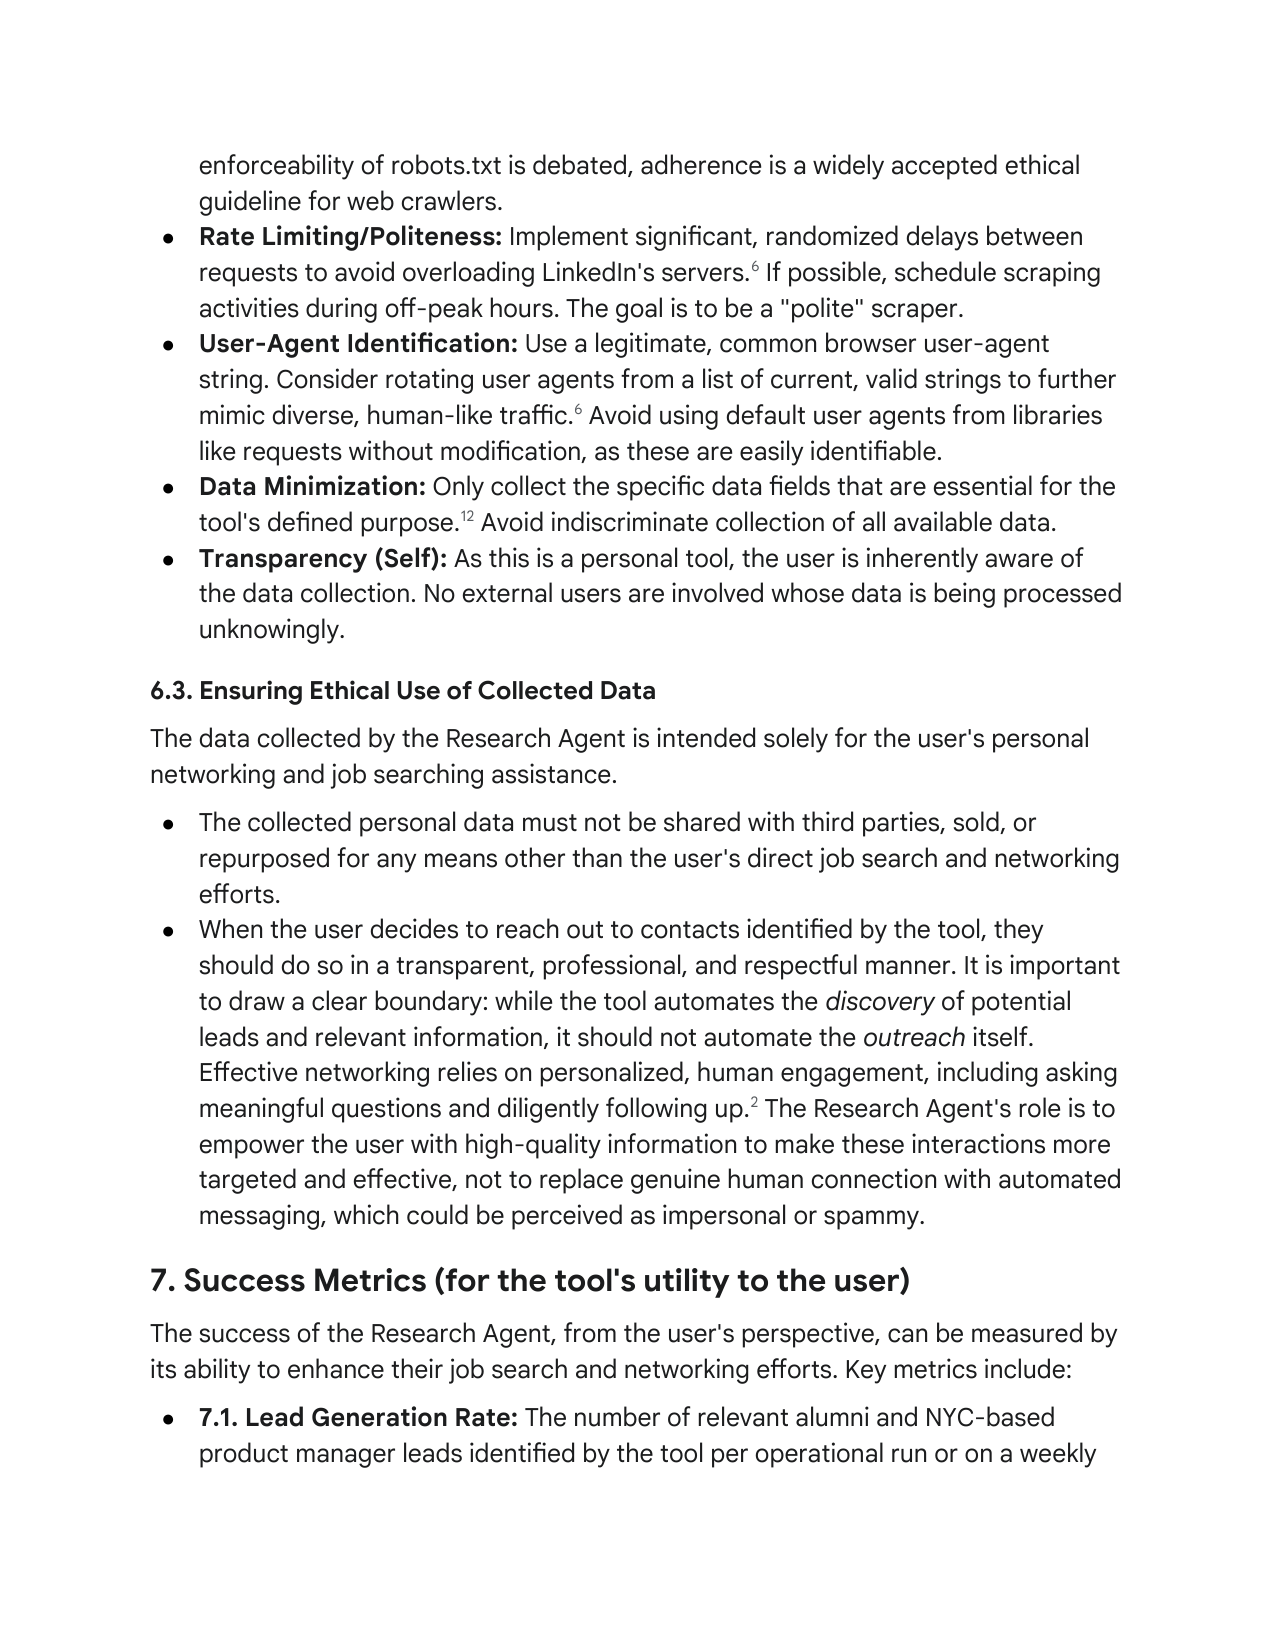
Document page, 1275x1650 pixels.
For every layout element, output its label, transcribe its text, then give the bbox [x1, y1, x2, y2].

list Transparency (Self): As this is a personal tool, the user is inherently aware of the data collection. No external users are involved whose data is being processed unknowingly. [161, 543, 1125, 646]
list User-Agent Identification: Use a legitimate, common browser user-agent string. Consider rotating user agents from a list of current, valid strings to further mimic diverse, human-like traffic.6 Avoid using default user agents from libraries like requests without modification, as these are easily identifiable. [161, 329, 1125, 467]
list Rate Limiting/Politeness: Implement significant, randomized delays between requests to avoid overloading LinkedIn's servers.6 If possible, schedule scraping activities during off-peak hours. The goal is to be a "polite" scraper. [161, 221, 1125, 324]
list The collected personal data must not be shared with third parties, sold, or repurposed for any means other than the user's direct job search and networking efforts. [161, 807, 1125, 910]
subtitle 6.3. Ensuring Ethical Use of Collected Data [150, 675, 1125, 707]
text The success of the Research Agent, from the user's perspective, can be measured by its ability to enhance their job search and networking efforts. Key metrics include: [150, 1318, 1125, 1385]
list Data Minimization: Only collect the specific data fields that are essential for the tool's defined purpose.12 Avoid indiscriminate collection of all available data. [161, 472, 1125, 539]
list When the user decides to reach out to contacts identified by the tool, they should do so in a transparent, professional, and respectful manner. It is important to draw a clear boundary: while the tool automates the discovery of potential leads and relevant information, it should not automate the outreach itself. Effective networking relies on personalized, human engagement, including asking meaningful questions and diligently following up.2 The Research Agent's role is to empower the user with high-quality information to make these interactions more targeted and effective, not to replace genuine human connection with automated messaging, which could be perceived as impersonal or spammy. [161, 914, 1125, 1232]
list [161, 150, 1125, 217]
text The data collected by the Research Agent is intended solely for the user's personal networking and job searching assistance. [150, 723, 1125, 791]
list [161, 1402, 1125, 1469]
subtitle 7. Success Metrics (for the tool's utility to the user) [150, 1261, 1125, 1300]
